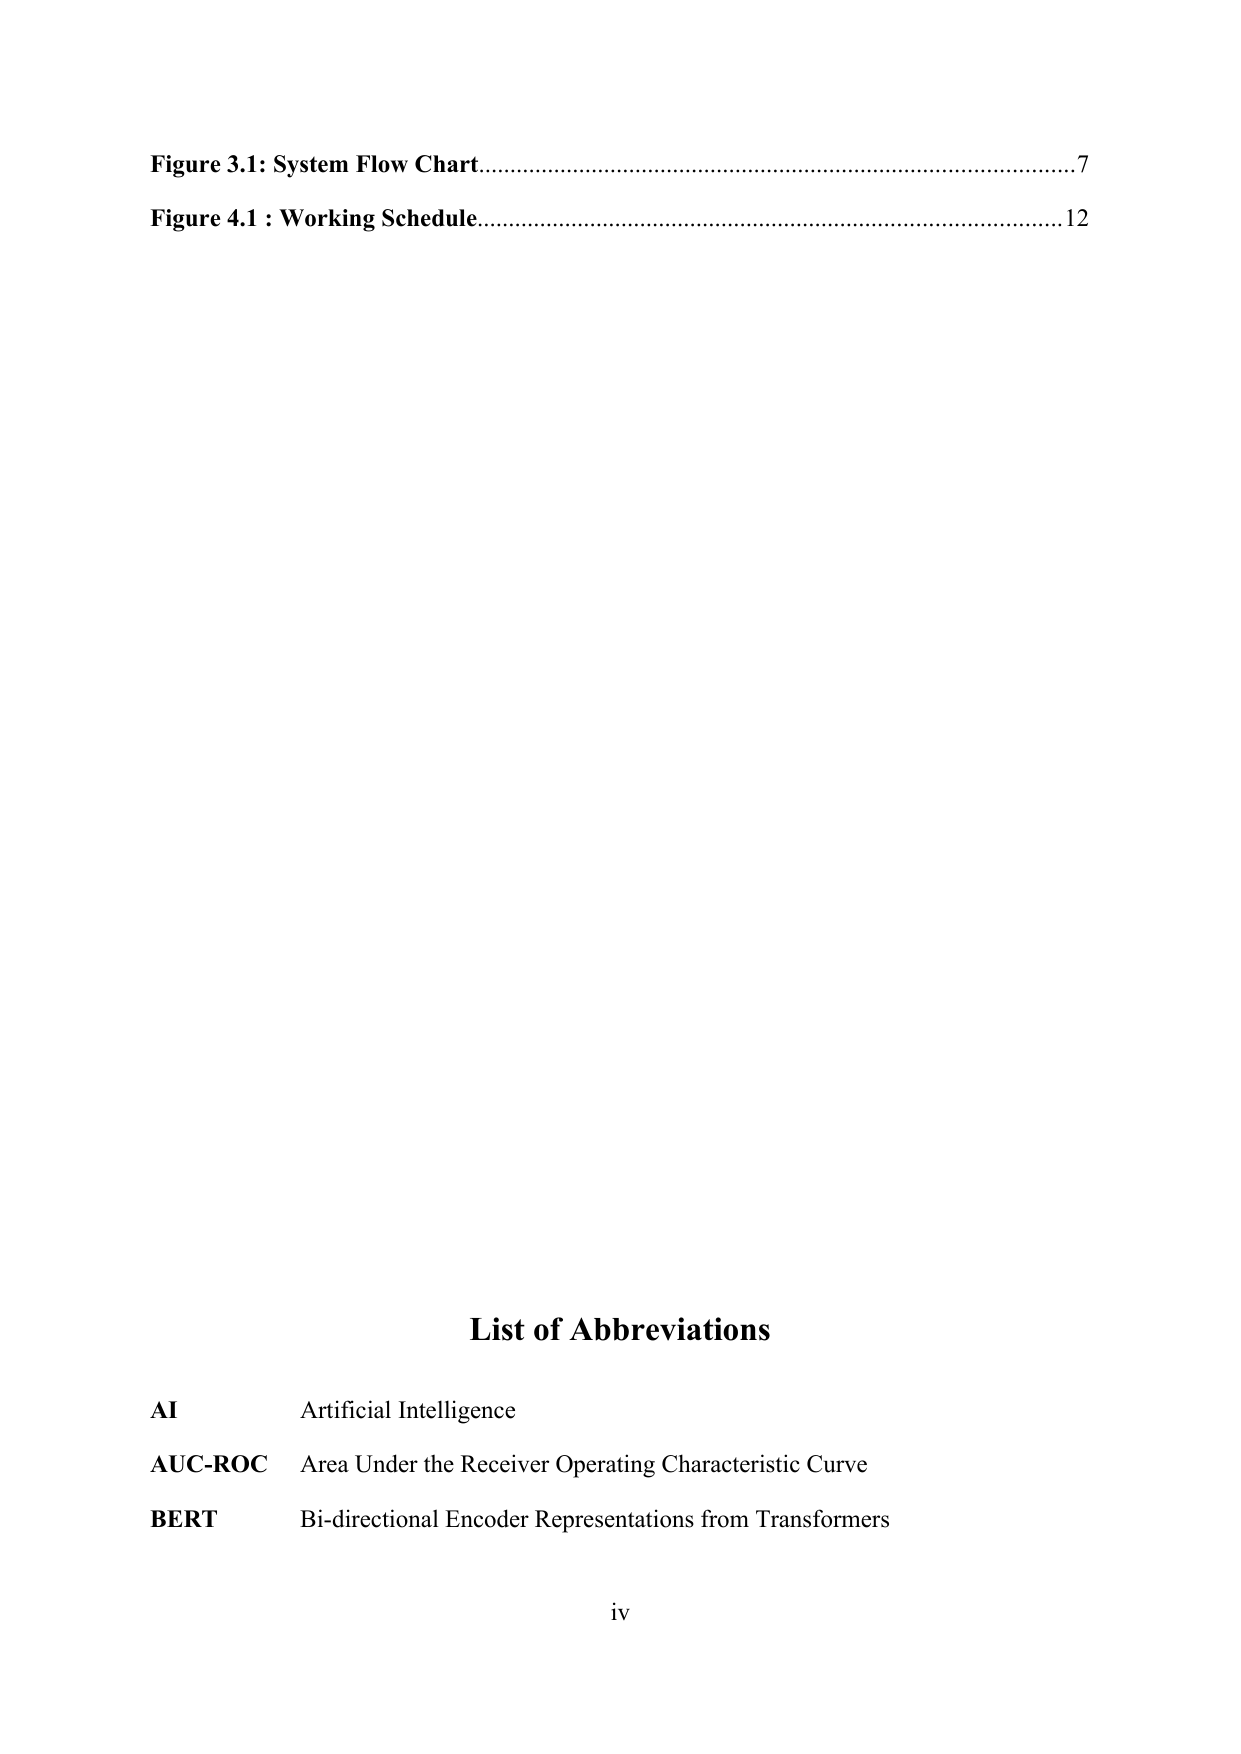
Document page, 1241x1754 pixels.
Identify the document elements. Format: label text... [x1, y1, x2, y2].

text AI Artificial Intelligence [150, 1397, 1090, 1424]
text Figure 3.1: System Flow Chart 7 [150, 150, 1090, 178]
subtitle List of Abbreviations [150, 1310, 1090, 1347]
text BERT Bi-directional Encoder Representations from Transformers [150, 1505, 1090, 1532]
text AUC-ROC Area Under the Receiver Operating Characteristic Curve [150, 1451, 1090, 1478]
text Figure 4.1 : Working Schedule 12 [150, 204, 1090, 232]
